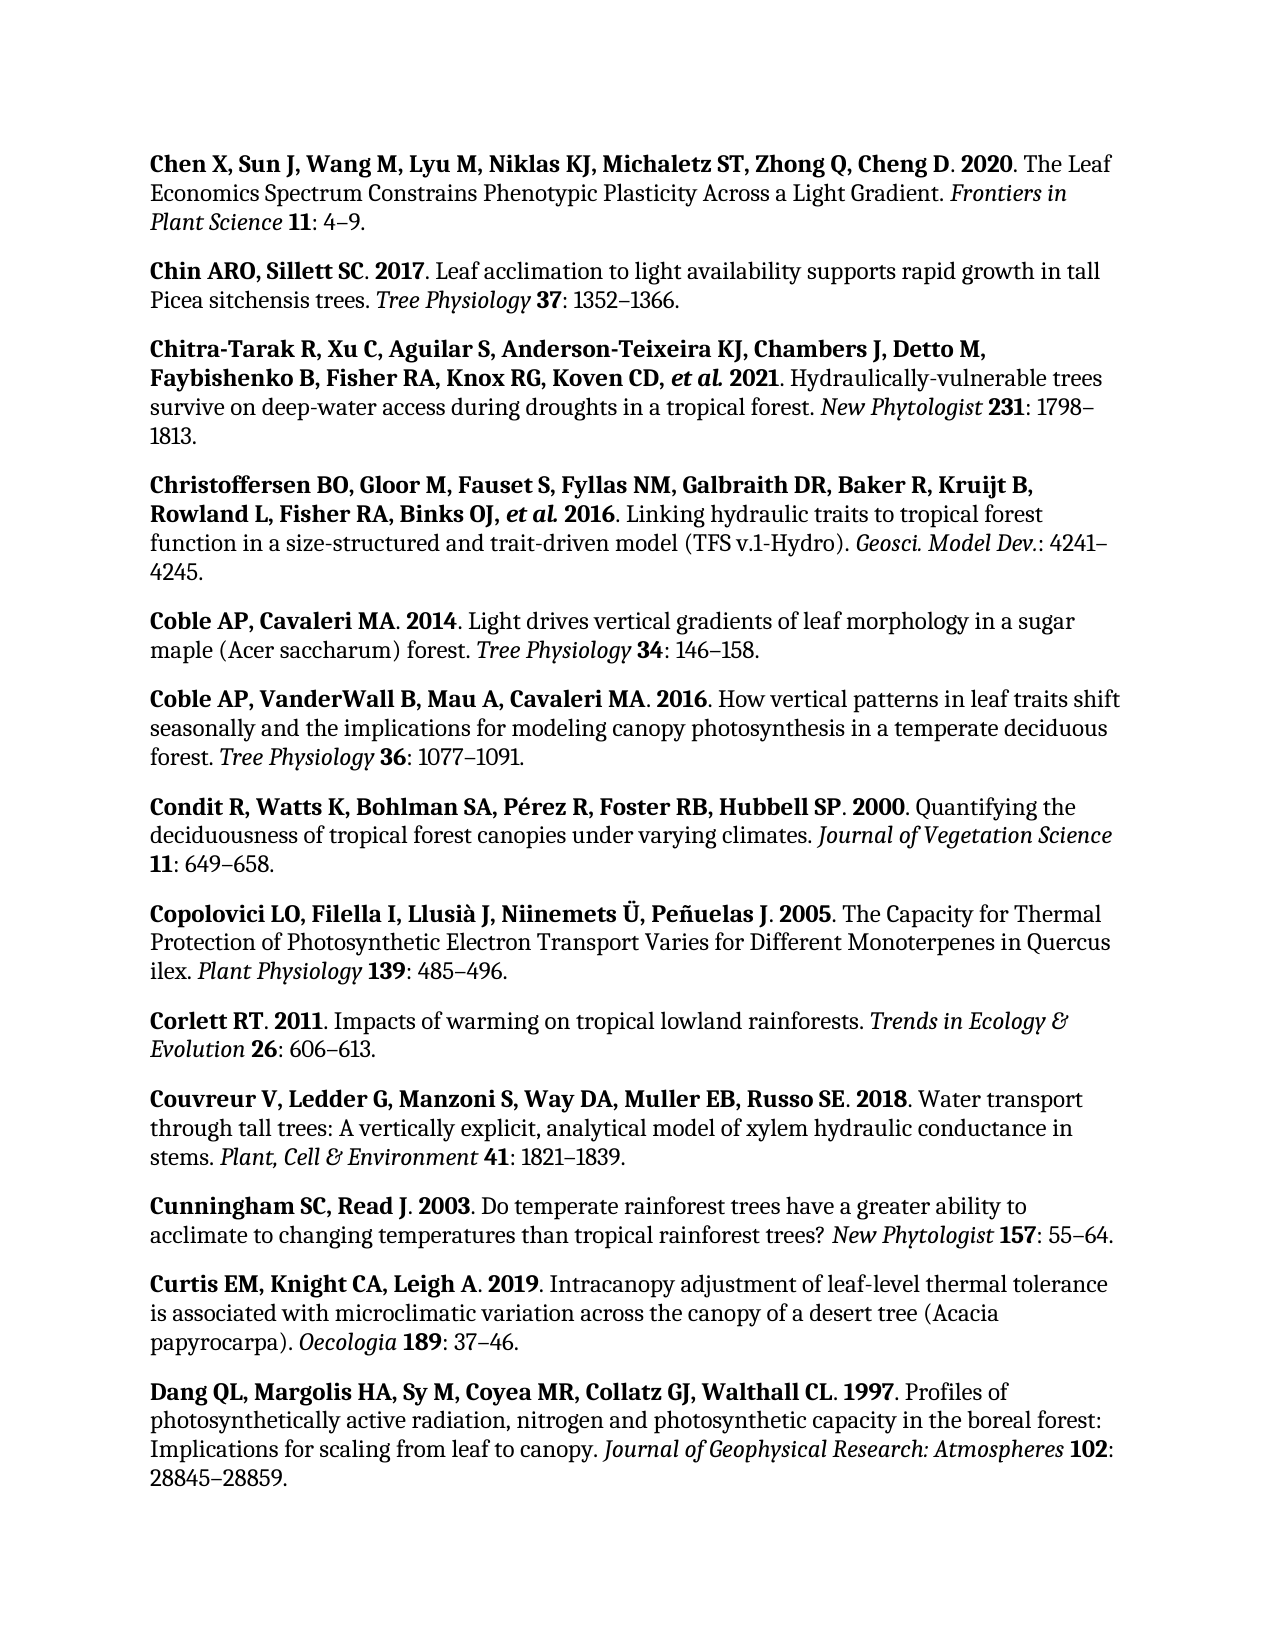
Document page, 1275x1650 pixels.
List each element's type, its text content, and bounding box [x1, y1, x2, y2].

text Chitra-Tarak R, Xu C, Aguilar S, Anderson-Teixeira KJ, Chambers J, Detto M, Faybishenko B, Fisher RA, Knox RG, Koven CD, et al. 2021. Hydraulically-vulnerable trees survive on deep-water access during droughts in a tropical forest. New Phytologist 231: 1798–1813. [150, 335, 1125, 450]
text Coble AP, Cavaleri MA. 2014. Light drives vertical gradients of leaf morphology in a sugar maple (Acer saccharum) forest. Tree Physiology 34: 146–158. [150, 607, 1125, 664]
text Cunningham SC, Read J. 2003. Do temperate rainforest trees have a greater ability to acclimate to changing temperatures than tropical rainforest trees? New Phytologist 157: 55–64. [150, 1192, 1125, 1249]
text Chen X, Sun J, Wang M, Lyu M, Niklas KJ, Michaletz ST, Zhong Q, Cheng D. 2020. The Leaf Economics Spectrum Constrains Phenotypic Plasticity Across a Light Gradient. Frontiers in Plant Science 11: 4–9. [150, 150, 1125, 236]
text Christoffersen BO, Gloor M, Fauset S, Fyllas NM, Galbraith DR, Baker R, Kruijt B, Rowland L, Fisher RA, Binks OJ, et al. 2016. Linking hydraulic traits to tropical forest function in a size-structured and trait-driven model (TFS v.1-Hydro). Geosci. Model Dev.: 4241–4245. [150, 471, 1125, 586]
text Copolovici LO, Filella I, Llusià J, Niinemets Ü, Peñuelas J. 2005. The Capacity for Thermal Protection of Photosynthetic Electron Transport Varies for Different Monoterpenes in Quercus ilex. Plant Physiology 139: 485–496. [150, 899, 1125, 986]
text Couvreur V, Ledder G, Manzoni S, Way DA, Muller EB, Russo SE. 2018. Water transport through tall trees: A vertically explicit, analytical model of xylem hydraulic conductance in stems. Plant, Cell & Environment 41: 1821–1839. [150, 1085, 1125, 1171]
text Chin ARO, Sillett SC. 2017. Leaf acclimation to light availability supports rapid growth in tall Picea sitchensis trees. Tree Physiology 37: 1352–1366. [150, 257, 1125, 314]
text Corlett RT. 2011. Impacts of warming on tropical lowland rainforests. Trends in Ecology & Evolution 26: 606–613. [150, 1007, 1125, 1064]
text Coble AP, VanderWall B, Mau A, Cavaleri MA. 2016. How vertical patterns in leaf traits shift seasonally and the implications for modeling canopy photosynthesis in a temperate deciduous forest. Tree Physiology 36: 1077–1091. [150, 685, 1125, 772]
text Curtis EM, Knight CA, Leigh A. 2019. Intracanopy adjustment of leaf-level thermal tolerance is associated with microclimatic variation across the canopy of a desert tree (Acacia papyrocarpa). Oecologia 189: 37–46. [150, 1270, 1125, 1357]
text Condit R, Watts K, Bohlman SA, Pérez R, Foster RB, Hubbell SP. 2000. Quantifying the deciduousness of tropical forest canopies under varying climates. Journal of Vegetation Science 11: 649–658. [150, 792, 1125, 879]
text Dang QL, Margolis HA, Sy M, Coyea MR, Collatz GJ, Walthall CL. 1997. Profiles of photosynthetically active radiation, nitrogen and photosynthetic capacity in the boreal forest: Implications for scaling from leaf to canopy. Journal of Geophysical Research: Atmospheres 102: 28845–28859. [150, 1377, 1125, 1492]
